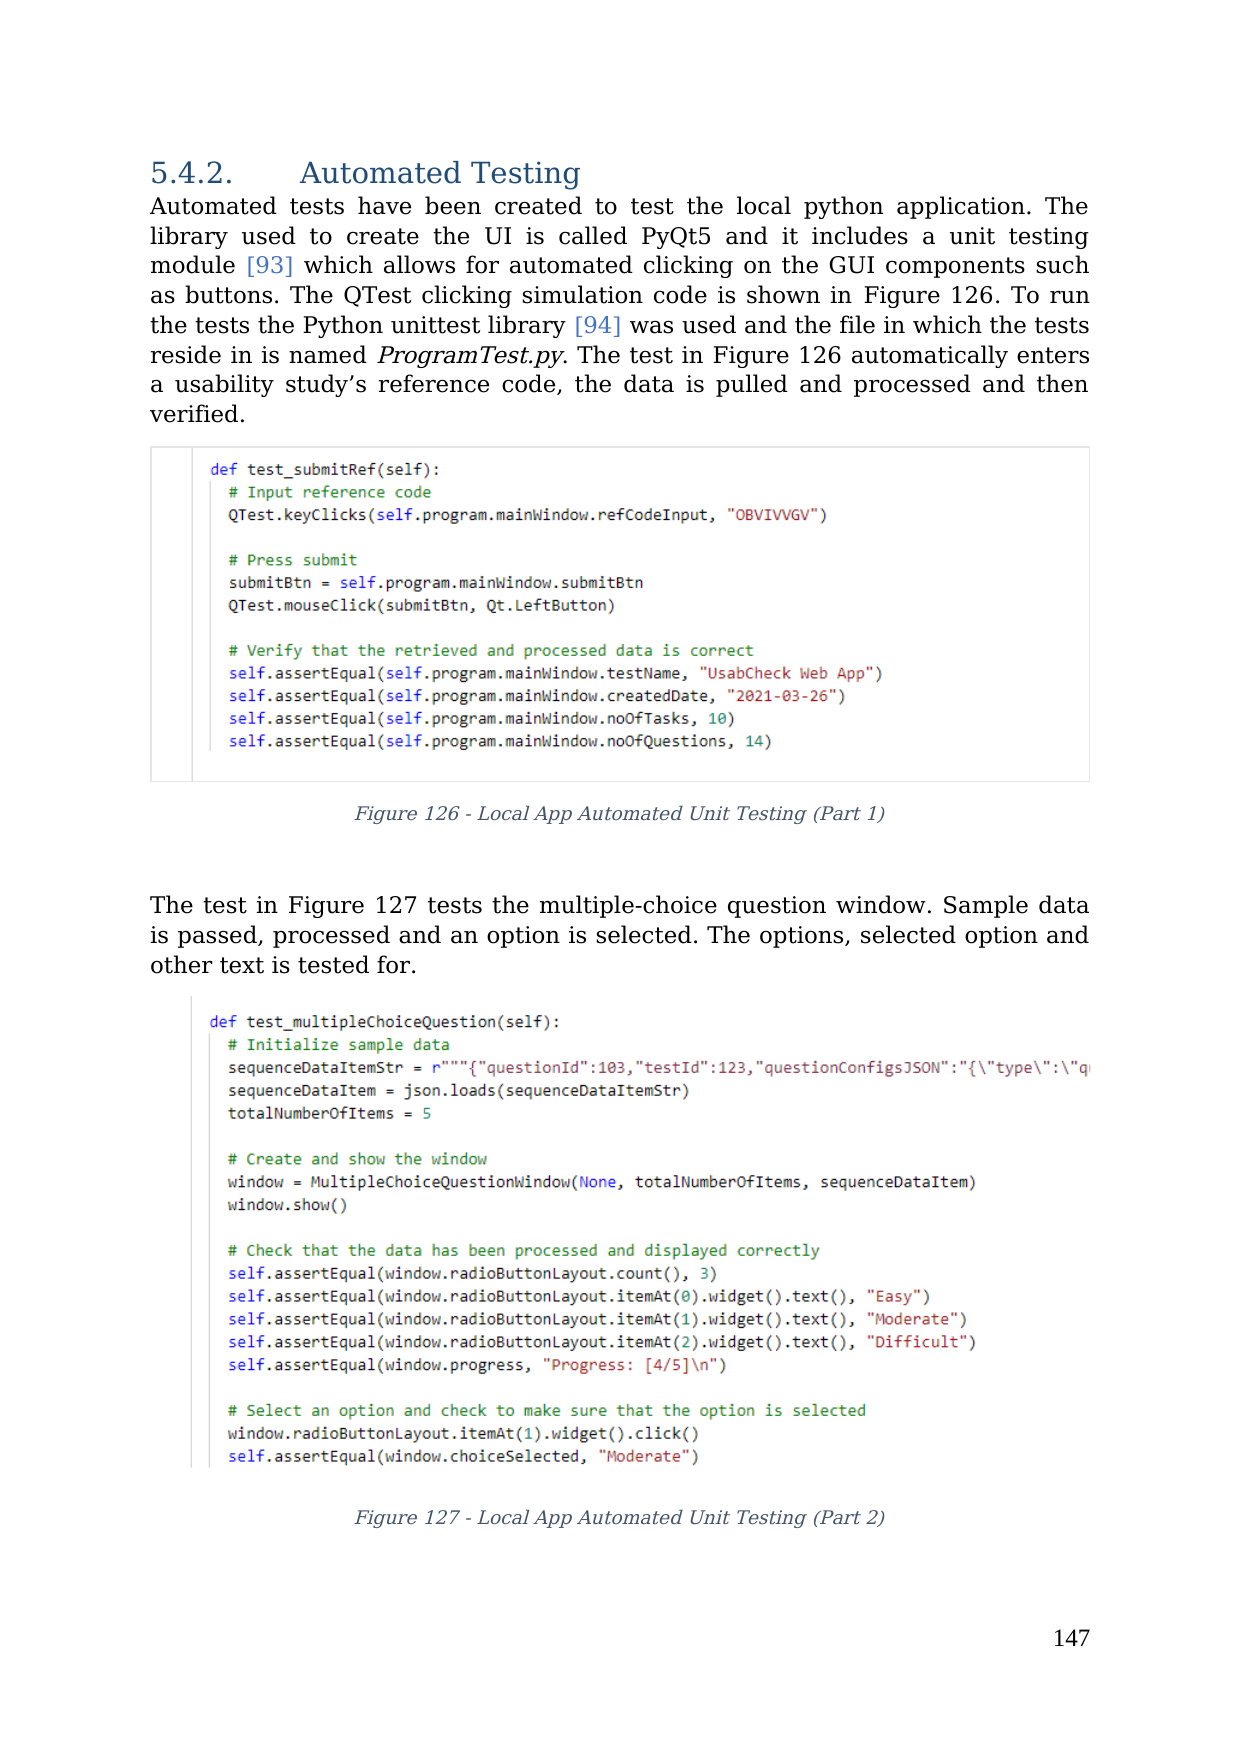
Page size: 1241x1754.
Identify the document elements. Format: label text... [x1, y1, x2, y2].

text Figure 127 - Local App Automated Unit Testing (Part 2) [150, 1505, 1090, 1528]
text Automated tests have been created to test the local python application. The library used to create the UI is called PyQt5 and it includes a unit testing module [93] which allows for automated clicking on the GUI components such as buttons. The QTest clicking simulation code is shown in Figure 126. To run the tests the Python unittest library [94] was used and the file in which the tests reside in is named ProgramTest.py. The test in Figure 126 automatically enters a usability study’s reference code, the data is pulled and processed and then verified. [150, 192, 1090, 427]
picture [150, 996, 1091, 1487]
text Figure 126 - Local App Automated Unit Testing (Part 1) [150, 801, 1090, 824]
text The test in Figure 127 tests the multiple-choice question window. Sample data is passed, processed and an option is selected. The options, selected option and other text is tested for. [150, 891, 1090, 978]
subtitle Automated Testing [150, 154, 1090, 189]
picture [152, 448, 1089, 781]
